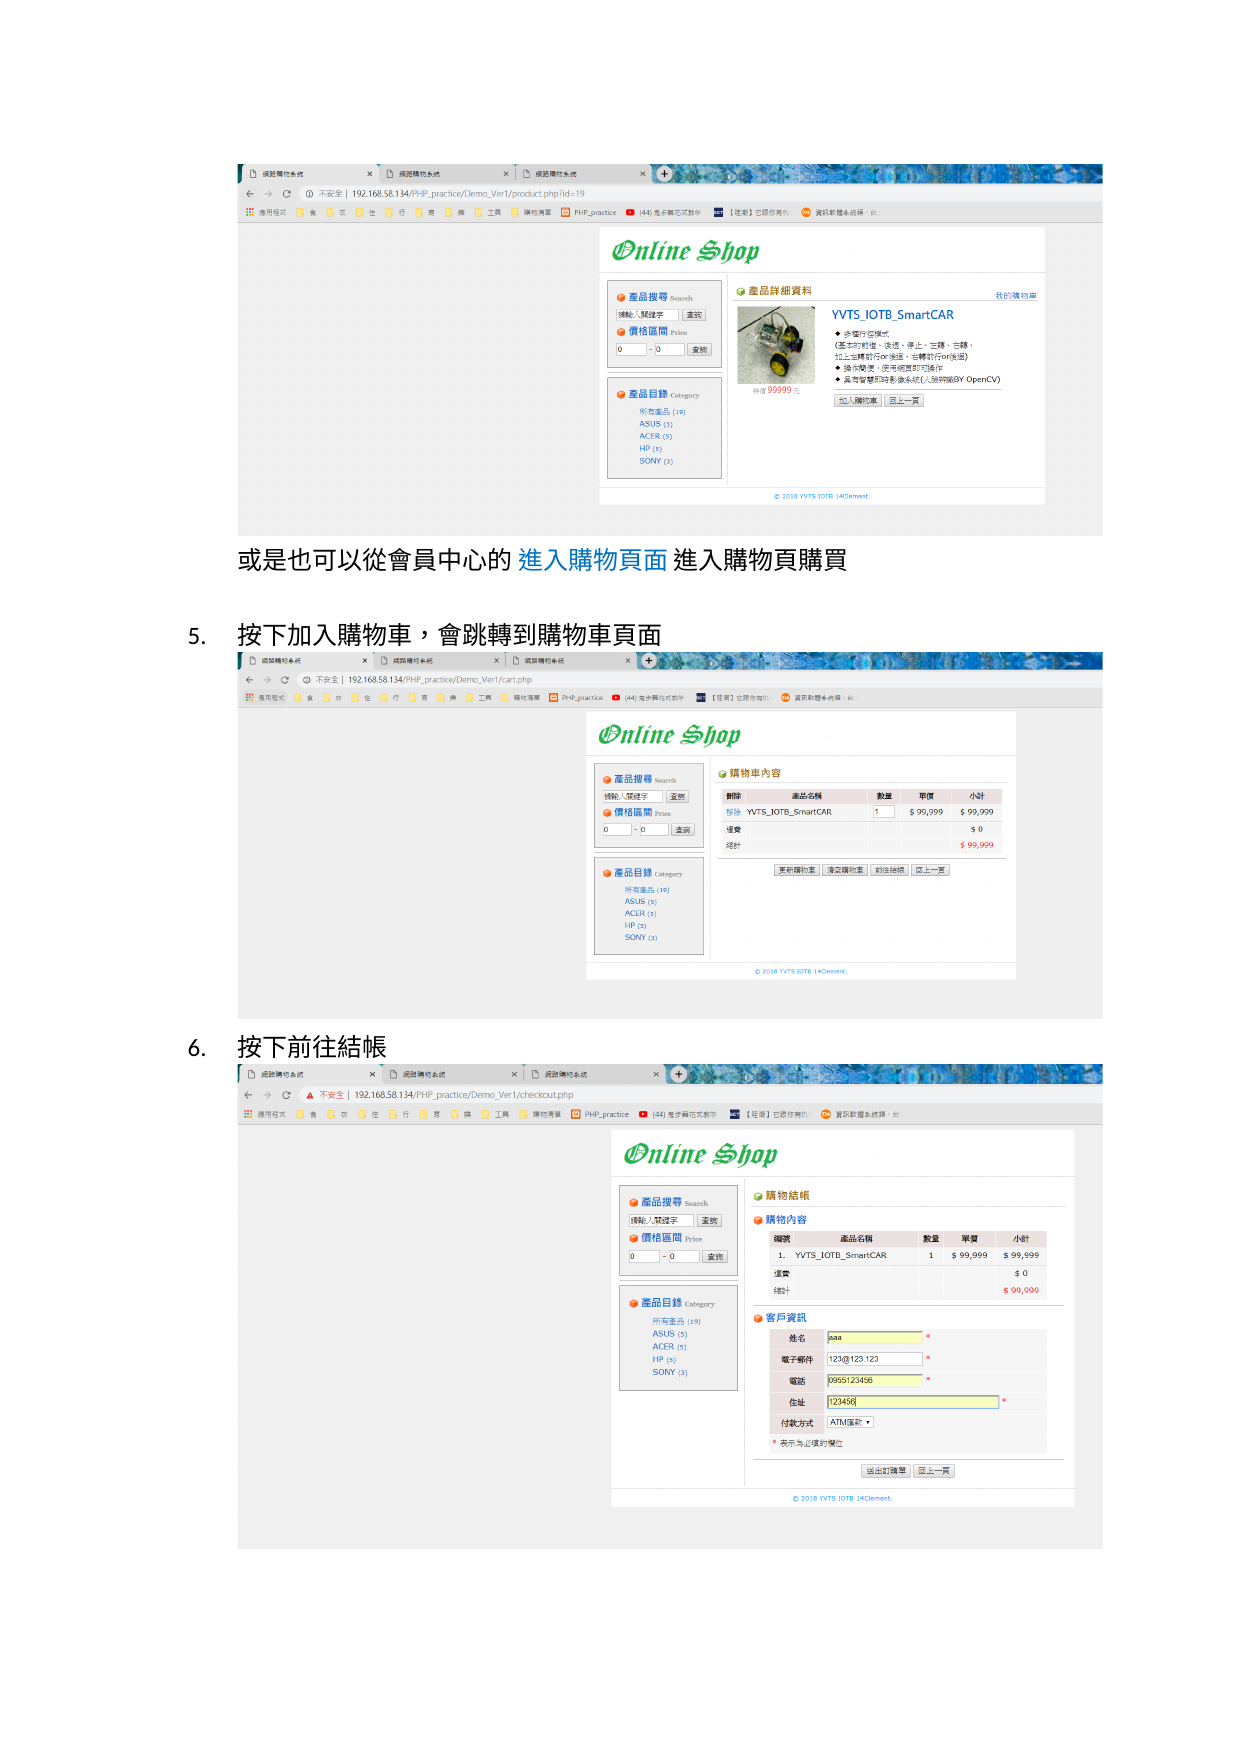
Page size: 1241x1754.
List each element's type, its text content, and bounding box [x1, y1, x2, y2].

picture [237, 164, 1103, 536]
picture [237, 652, 1103, 1019]
picture [237, 1064, 1103, 1549]
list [187, 164, 1053, 614]
